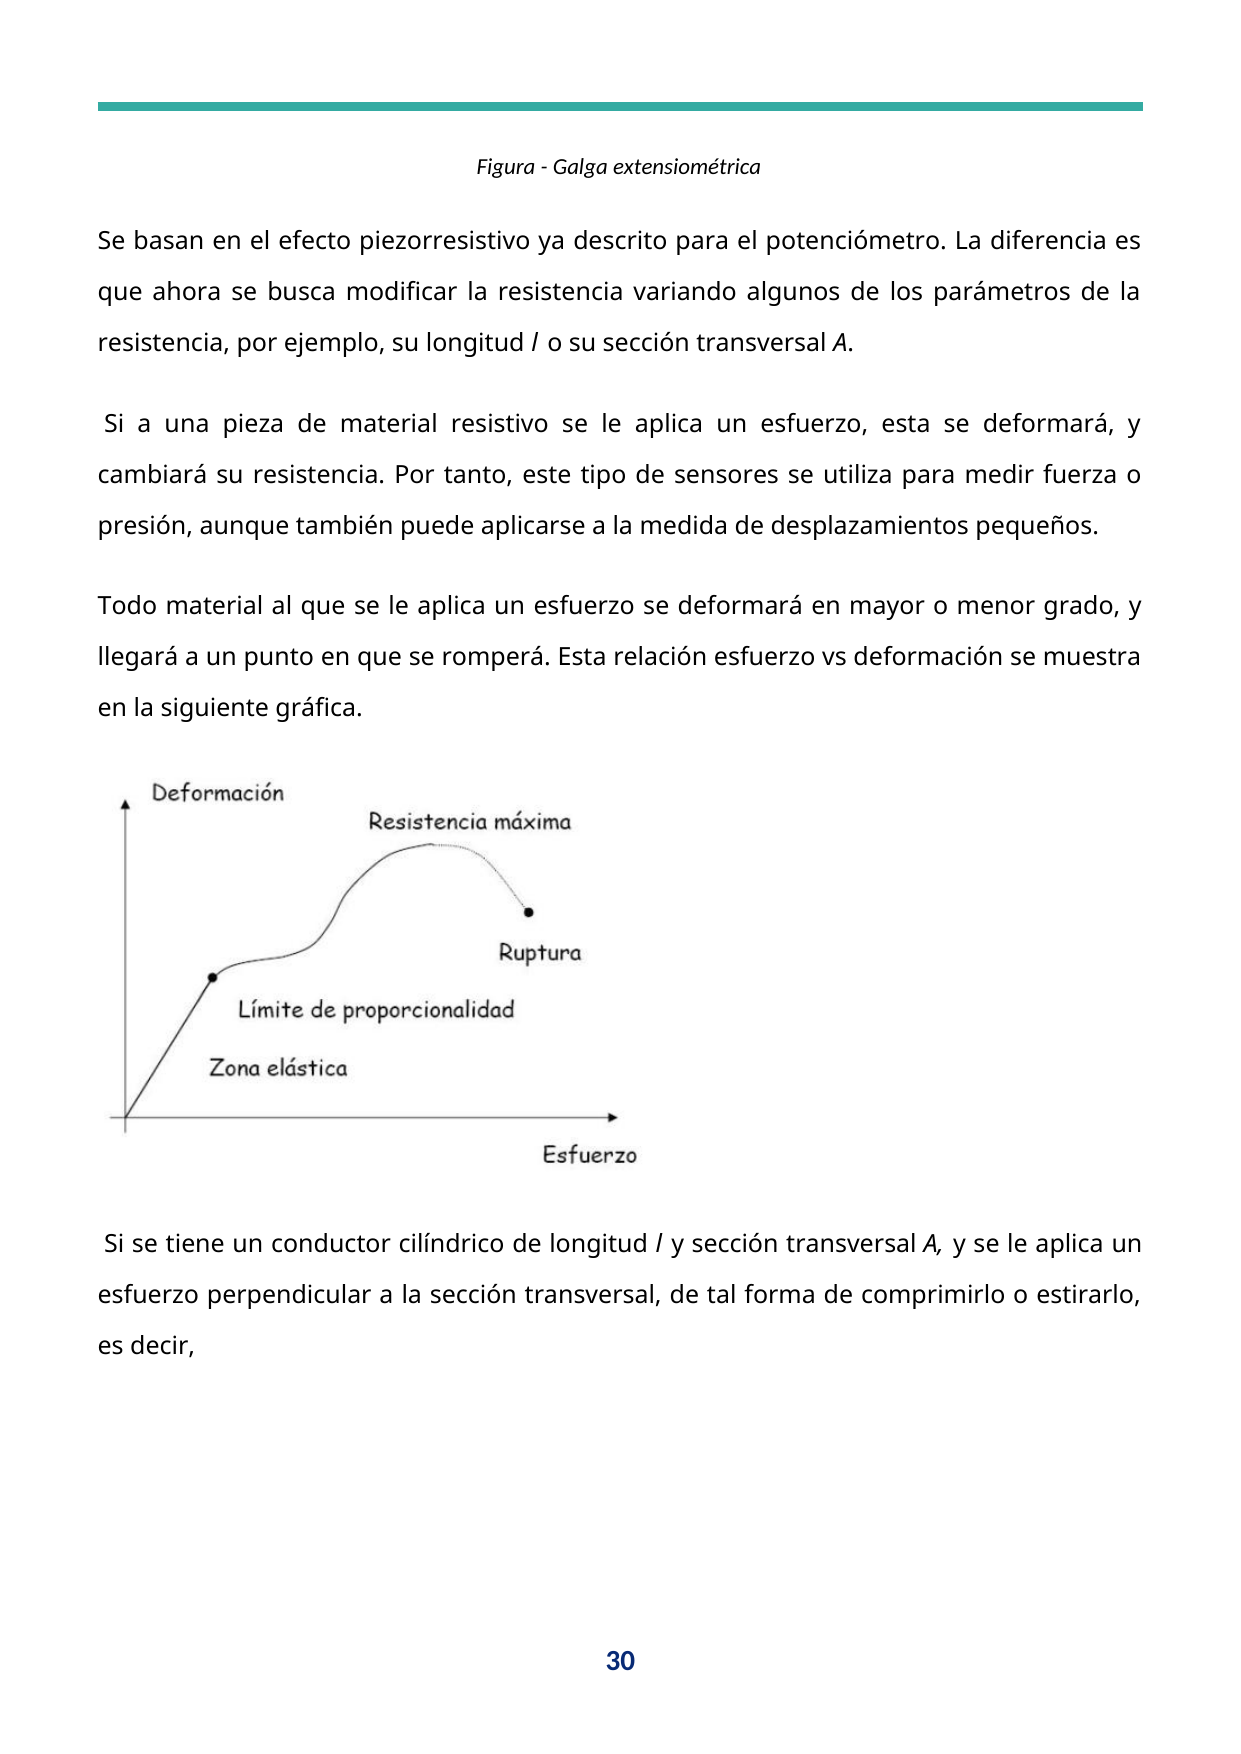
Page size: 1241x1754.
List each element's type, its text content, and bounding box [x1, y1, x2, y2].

picture [103, 770, 659, 1172]
text Si a una pieza de material resistivo se le aplica un esfuerzo, esta se deformará, y cambiará su resistencia. Por tanto, este tipo de sensores se utiliza para medir fuerza o presión, aunque también puede aplicarse a la medida de desplazamientos pequeños. [97, 405, 1143, 541]
text Se basan en el efecto piezorresistivo ya descrito para el potenciómetro. La diferencia es que ahora se busca modificar la resistencia variando algunos de los parámetros de la resistencia, por ejemplo, su longitud l o su sección transversal A. [97, 223, 1143, 359]
text Figura - Galga extensiométrica [97, 152, 1143, 180]
text Todo material al que se le aplica un esfuerzo se deformará en mayor o menor grado, y llegará a un punto en que se romperá. Esta relación esfuerzo vs deformación se muestra en la siguiente gráfica. [97, 588, 1143, 724]
text Si se tiene un conductor cilíndrico de longitud l y sección transversal A, y se le aplica un esfuerzo perpendicular a la sección transversal, de tal forma de comprimirlo o estirarlo, es decir, [97, 1226, 1143, 1362]
